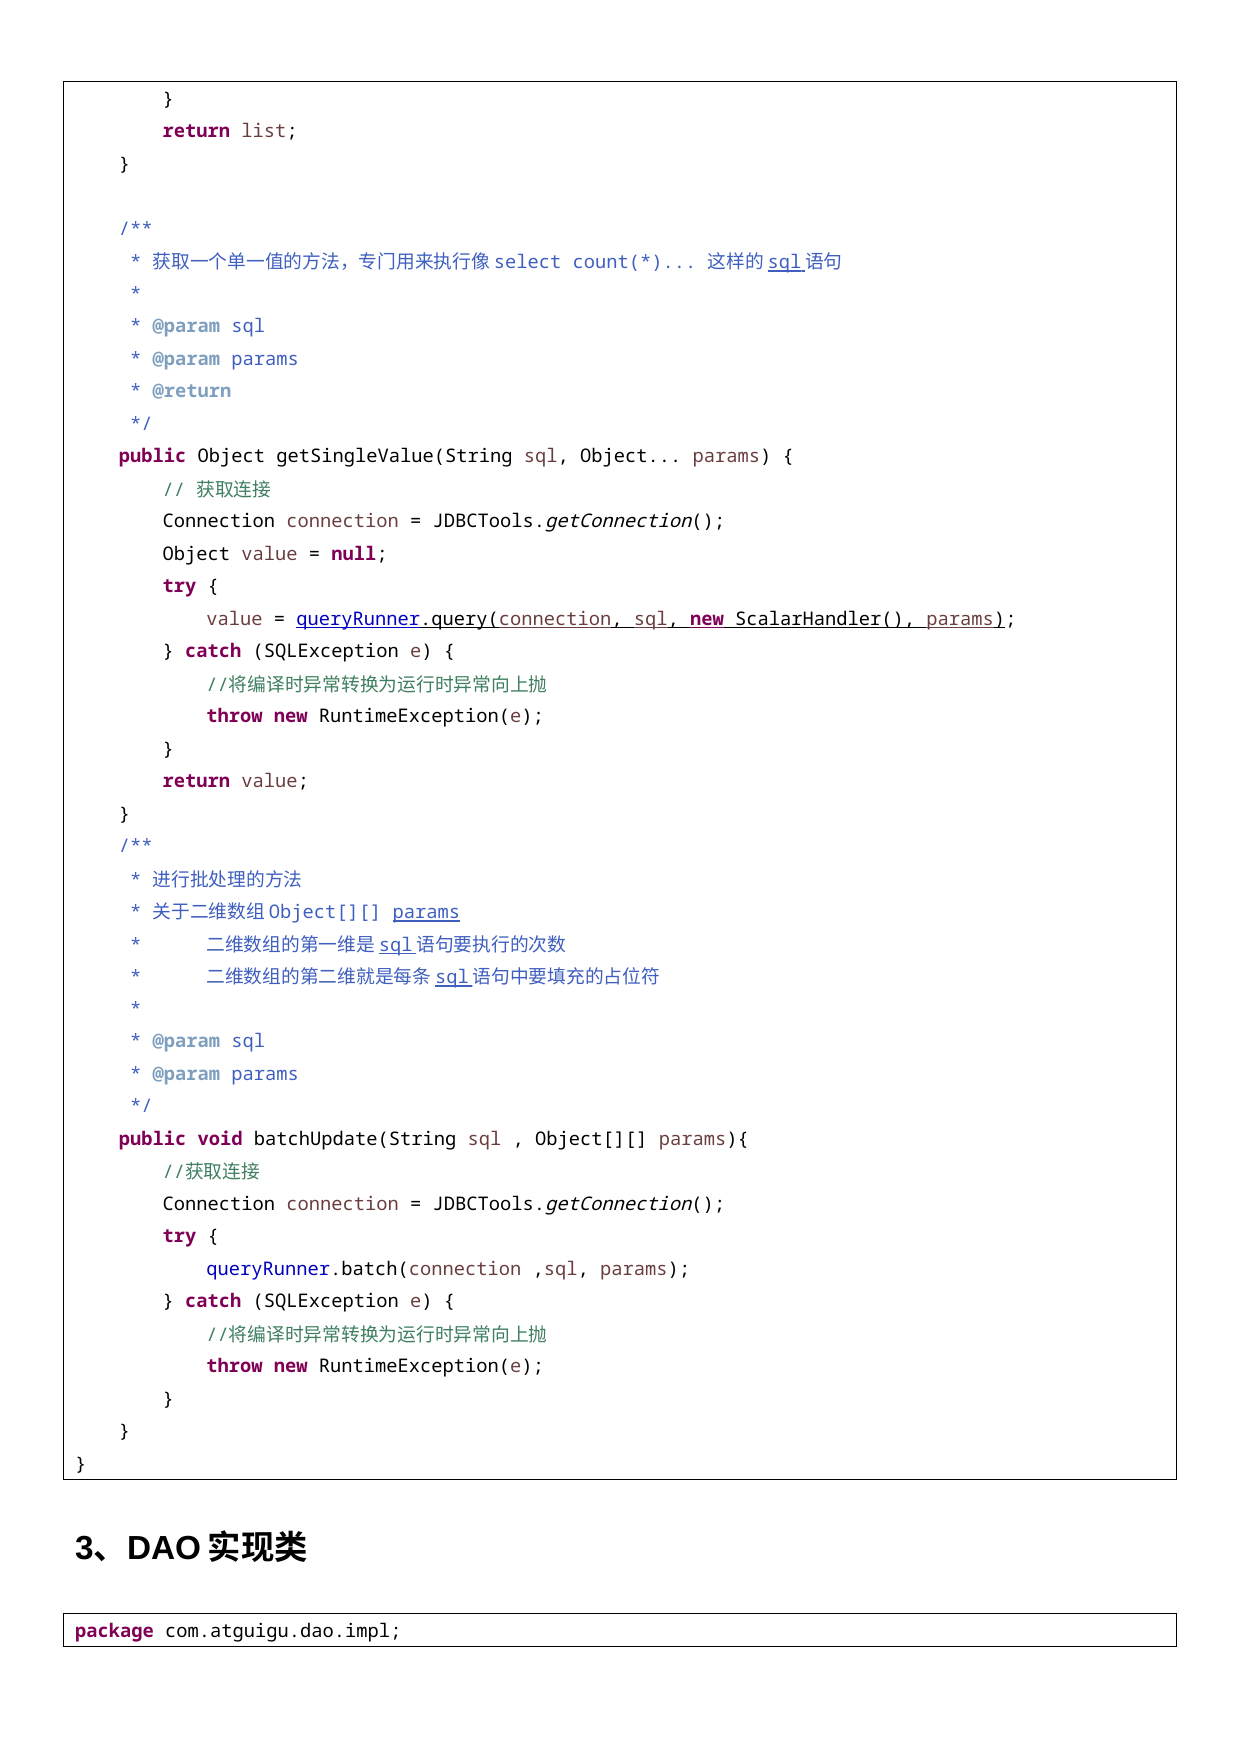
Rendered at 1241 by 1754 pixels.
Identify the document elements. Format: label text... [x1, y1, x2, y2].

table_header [64, 1614, 1176, 1646]
subtitle 3、DAO实现类 [75, 1513, 1165, 1578]
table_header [64, 82, 1176, 1479]
